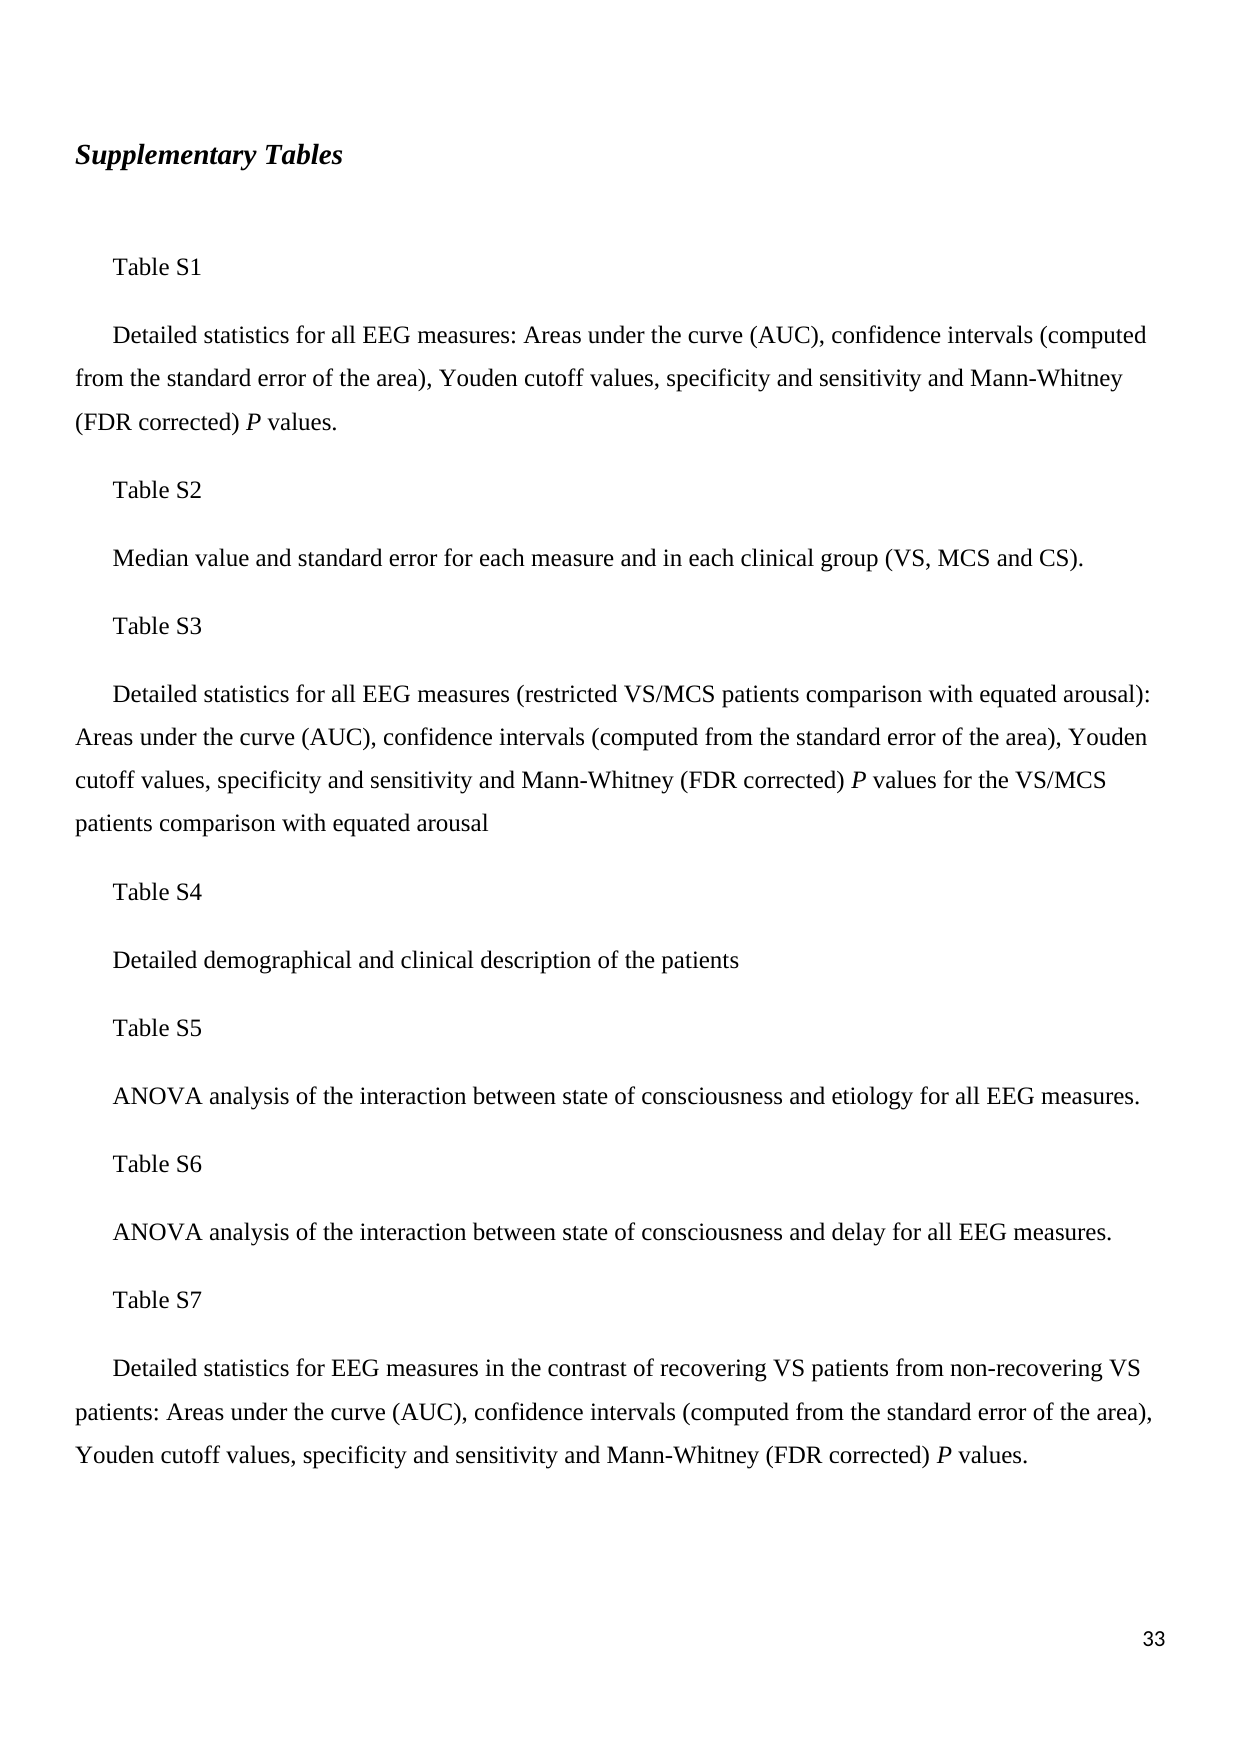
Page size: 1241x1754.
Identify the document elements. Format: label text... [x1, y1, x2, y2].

subtitle Supplementary Tables [75, 137, 1165, 171]
text Detailed statistics for EEG measures in the contrast of recovering VS patients from non-recovering VS patients: Areas under the curve (AUC), confidence intervals (computed from the standard error of the area), Youden cutoff values, specificity and sensitivity and Mann-Whitney (FDR corrected) P values. [75, 1353, 1165, 1468]
text Detailed demographical and clinical description of the patients [75, 945, 1165, 973]
text ANOVA analysis of the interaction between state of consciousness and etiology for all EEG measures. [75, 1081, 1165, 1110]
text Table S3 [75, 611, 1165, 640]
text Median value and standard error for each measure and in each clinical group (VS, MCS and CS). [75, 543, 1165, 572]
text Detailed statistics for all EEG measures: Areas under the curve (AUC), confidence intervals (computed from the standard error of the area), Youden cutoff values, specificity and sensitivity and Mann-Whitney (FDR corrected) P values. [75, 320, 1165, 435]
text Table S4 [75, 877, 1165, 905]
text Table S7 [75, 1285, 1165, 1314]
text ANOVA analysis of the interaction between state of consciousness and delay for all EEG measures. [75, 1217, 1165, 1246]
text Table S6 [75, 1149, 1165, 1178]
text Table S1 [75, 252, 1165, 281]
text Table S5 [75, 1013, 1165, 1042]
text Detailed statistics for all EEG measures (restricted VS/MCS patients comparison with equated arousal): Areas under the curve (AUC), confidence intervals (computed from the standard error of the area), Youden cutoff values, specificity and sensitivity and Mann-Whitney (FDR corrected) P values for the VS/MCS patients comparison with equated arousal [75, 679, 1165, 837]
text Table S2 [75, 475, 1165, 503]
